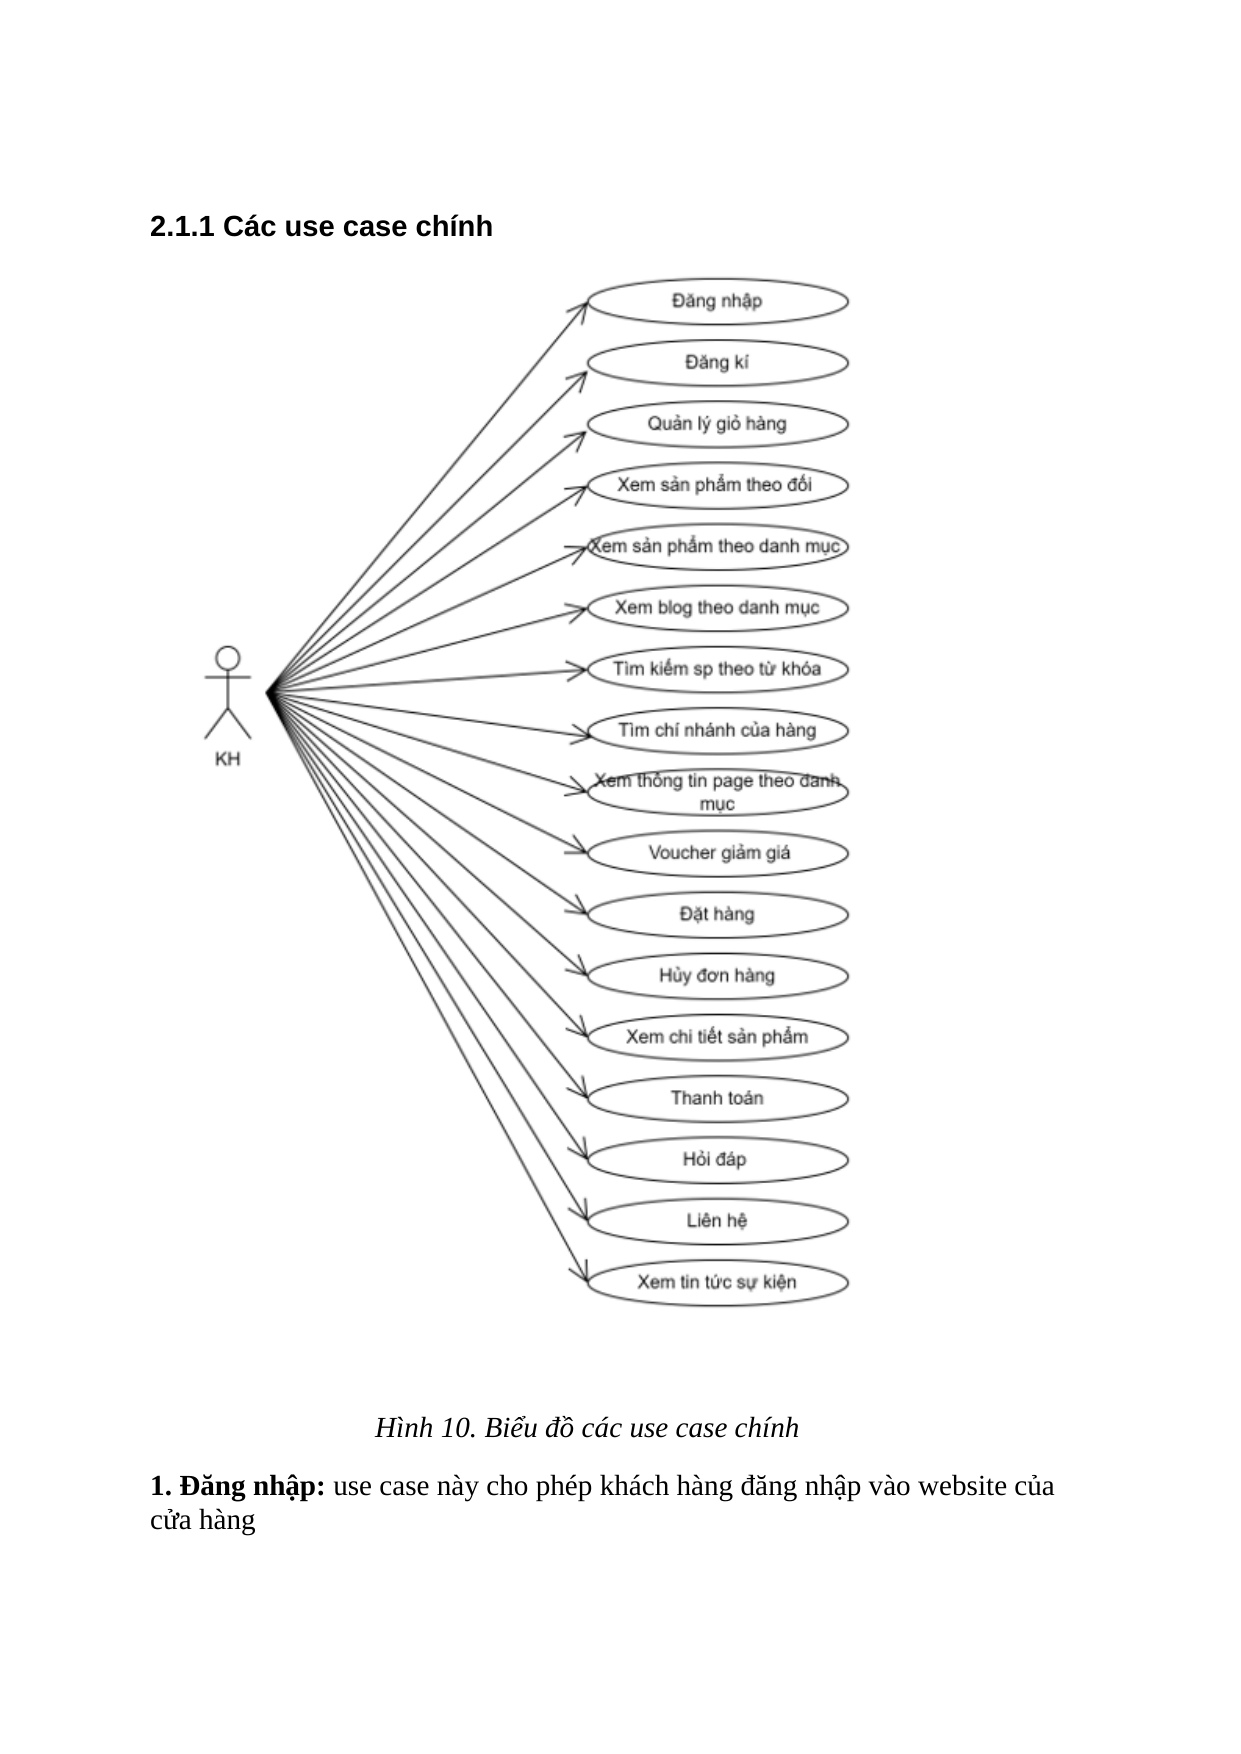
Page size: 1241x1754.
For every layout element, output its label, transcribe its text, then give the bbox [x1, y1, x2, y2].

text 1. Đăng nhập: use case này cho phép khách hàng đăng nhập vào website của cửa hàng [150, 1468, 1090, 1536]
picture [150, 267, 974, 1327]
subtitle 2.1.1 Các use case chính [150, 208, 1090, 242]
text Hình 10. Biểu đồ các use case chính [375, 1410, 1090, 1443]
